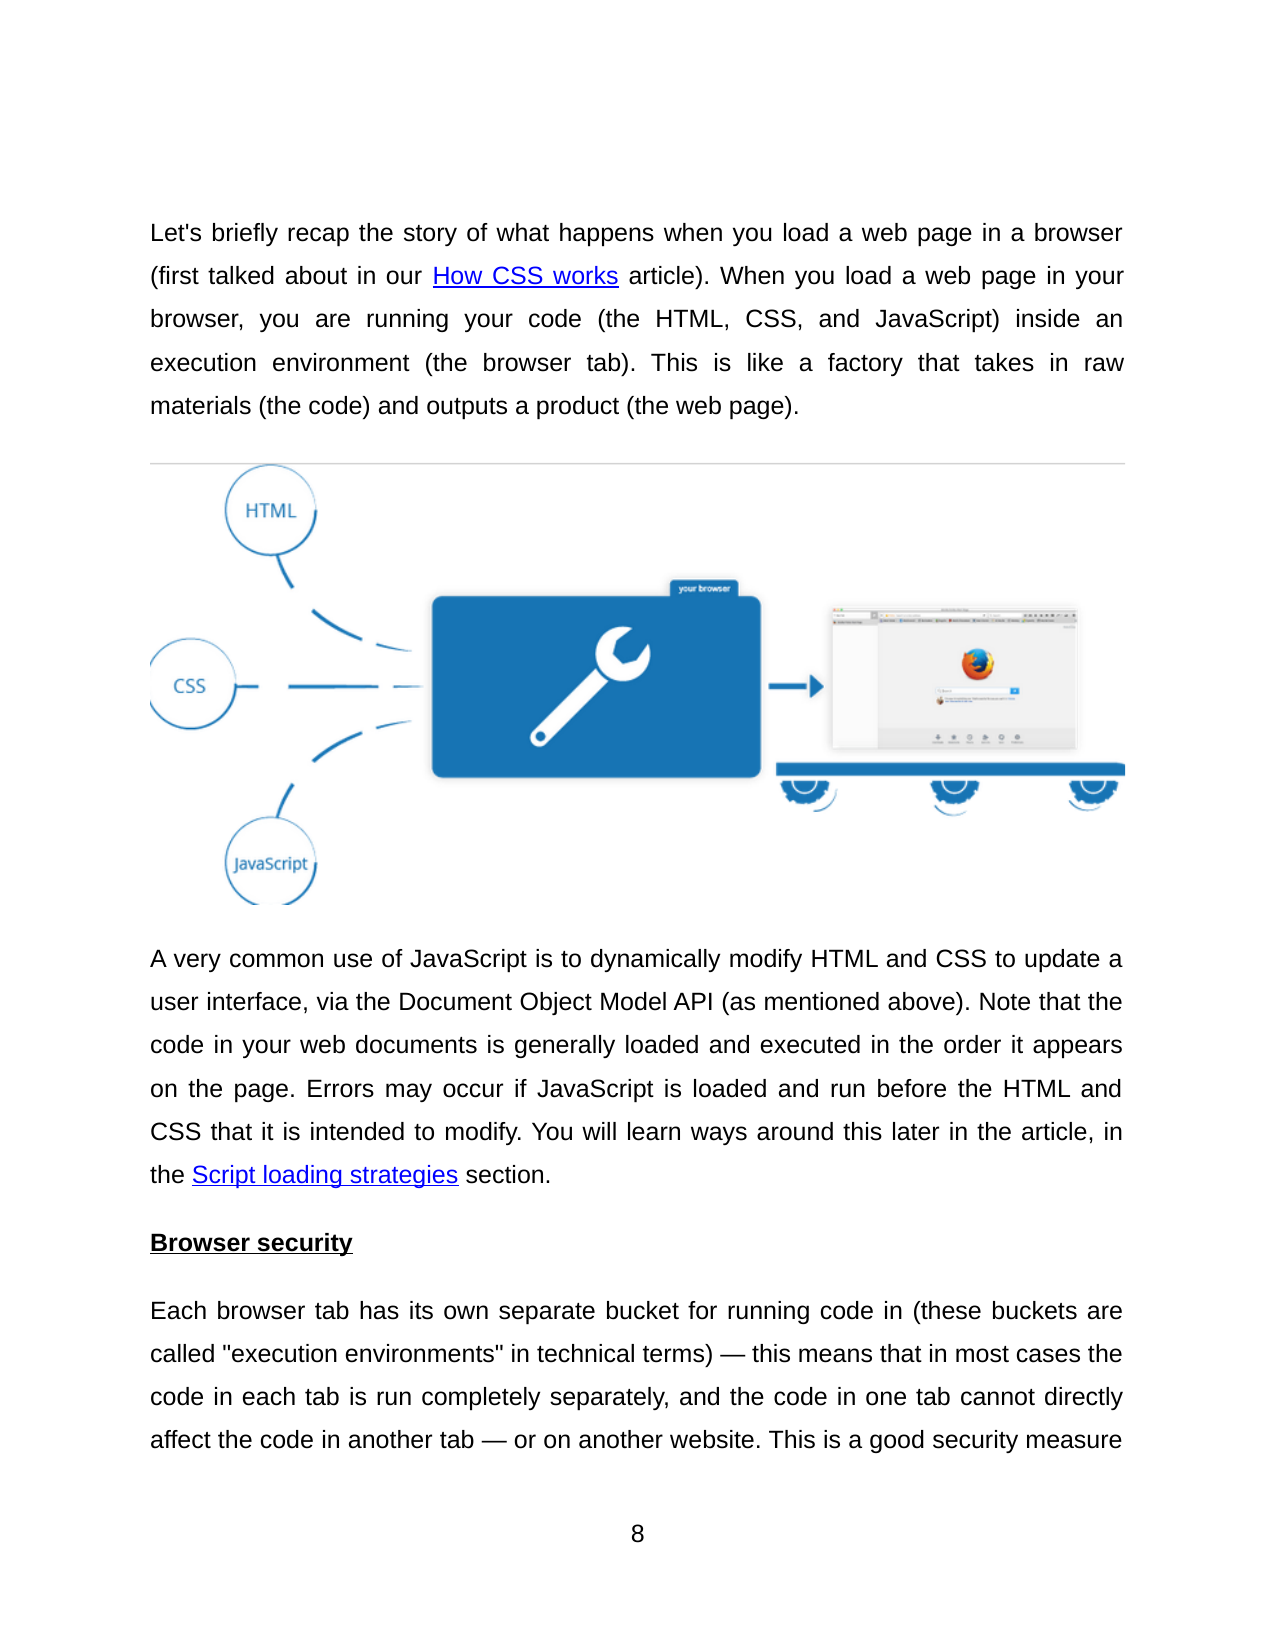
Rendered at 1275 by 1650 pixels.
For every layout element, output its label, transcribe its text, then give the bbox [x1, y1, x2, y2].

text Browser security [150, 1228, 1125, 1257]
text Let's briefly recap the story of what happens when you load a web page in a browser (first talked about in our How CSS works article). When you load a web page in your browser, you are running your code (the HTML, CSS, and JavaScript) inside an execution environment (the browser tab). This is like a factory that takes in raw materials (the code) and outputs a product (the web page). [150, 218, 1125, 419]
text A very common use of JavaScript is to dynamically modify HTML and CSS to update a user interface, via the Document Object Model API (as mentioned above). Note that the code in your web documents is generally loaded and executed in the order it appears on the page. Errors may occur if JavaScript is loaded and run before the HTML and CSS that it is intended to modify. You will learn ways around this later in the article, in the Script loading strategies section. [150, 944, 1125, 1189]
picture [150, 458, 1125, 905]
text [150, 1296, 1125, 1454]
